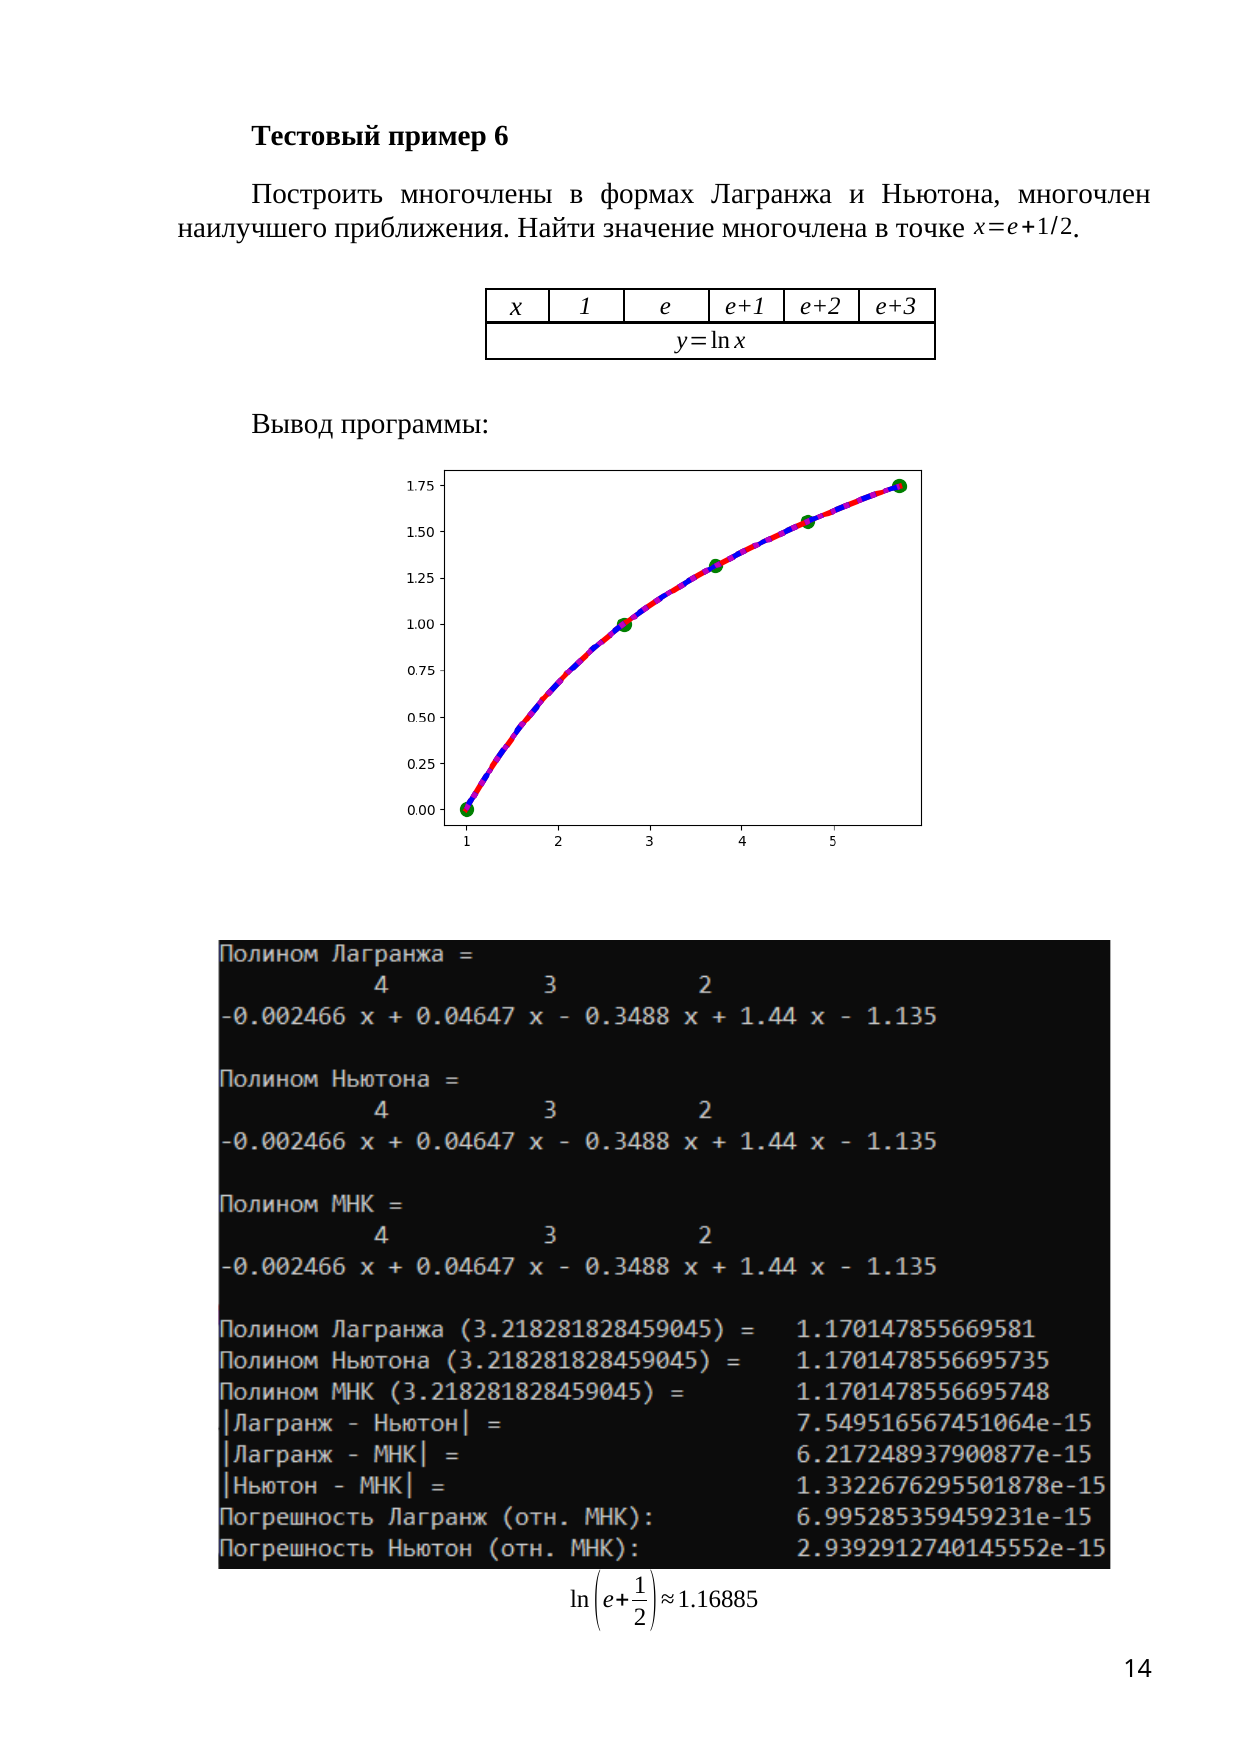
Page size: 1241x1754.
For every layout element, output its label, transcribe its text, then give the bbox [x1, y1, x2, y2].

table_cell [487, 324, 934, 358]
table_header 1 [550, 290, 623, 321]
picture [387, 453, 942, 861]
text Построить многочлены в формах Лагранжа и Ньютона, многочлен наилучшего приближения. Найти значение многочлена в точке . [177, 177, 1152, 244]
table_header e+3 [860, 290, 934, 321]
text Тестовый пример 6 [177, 118, 1152, 152]
table_header x [487, 290, 548, 321]
table_header e [625, 290, 708, 321]
table_header e+2 [785, 290, 858, 321]
picture [218, 940, 1111, 1569]
text Вывод программы: [177, 407, 1152, 440]
table_header e+1 [710, 290, 783, 321]
